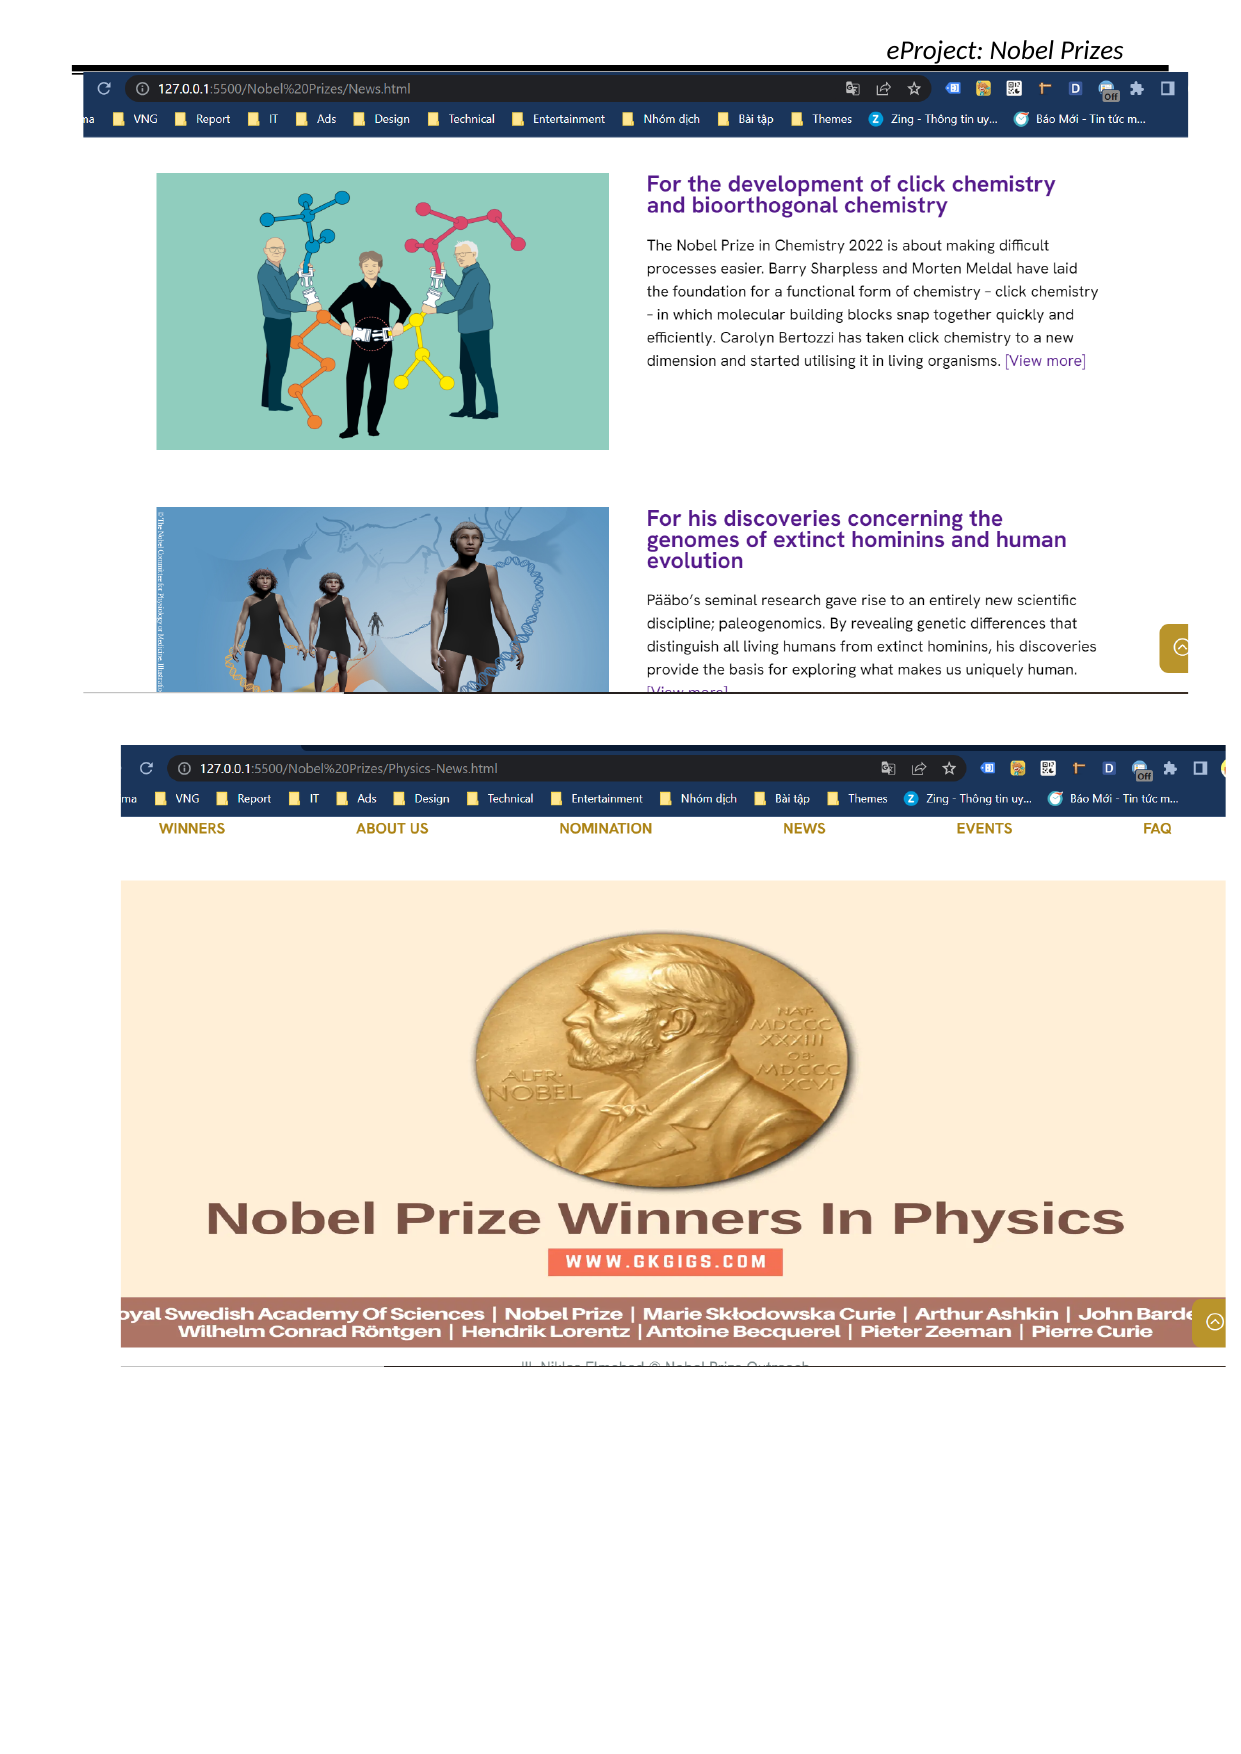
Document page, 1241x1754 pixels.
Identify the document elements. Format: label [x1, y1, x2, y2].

picture [120, 745, 1226, 1367]
picture [83, 72, 1189, 694]
